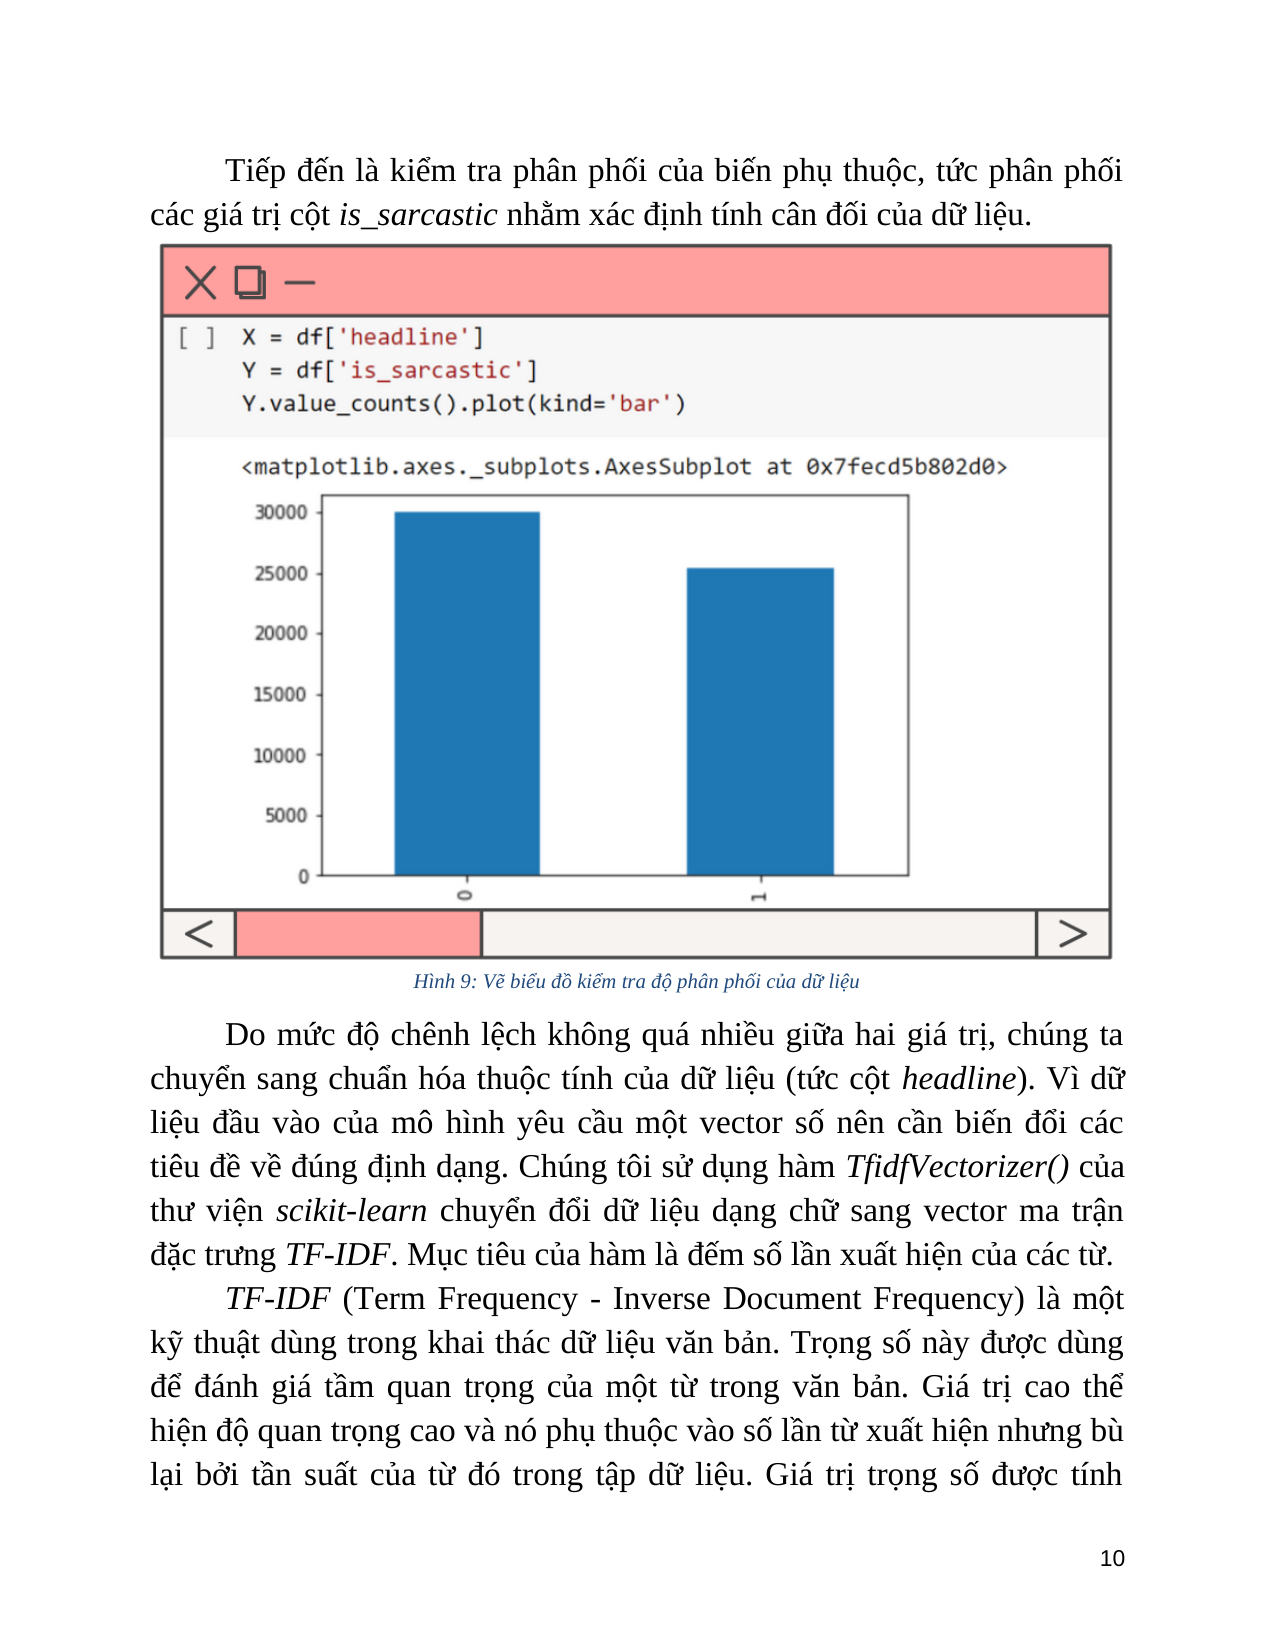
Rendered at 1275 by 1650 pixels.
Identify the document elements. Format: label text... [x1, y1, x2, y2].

text Do mức độ chênh lệch không quá nhiều giữa hai giá trị, chúng ta chuyển sang chuẩn hóa thuộc tính của dữ liệu (tức cột headline). Vì dữ liệu đầu vào của mô hình yêu cầu một vector số nên cần biến đổi các tiêu đề về đúng định dạng. Chúng tôi sử dụng hàm TfidfVectorizer() của thư viện scikit-learn chuyển đổi dữ liệu dạng chữ sang vector ma trận đặc trưng TF-IDF. Mục tiêu của hàm là đếm số lần xuất hiện của các từ. [150, 1014, 1125, 1273]
text Tiếp đến là kiểm tra phân phối của biến phụ thuộc, tức phân phối các giá trị cột is_sarcastic nhằm xác định tính cân đối của dữ liệu. [150, 150, 1125, 232]
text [150, 1278, 1125, 1493]
picture [150, 238, 1125, 966]
text Hình 9: Vẽ biểu đồ kiểm tra độ phân phối của dữ liệu [150, 969, 1125, 993]
